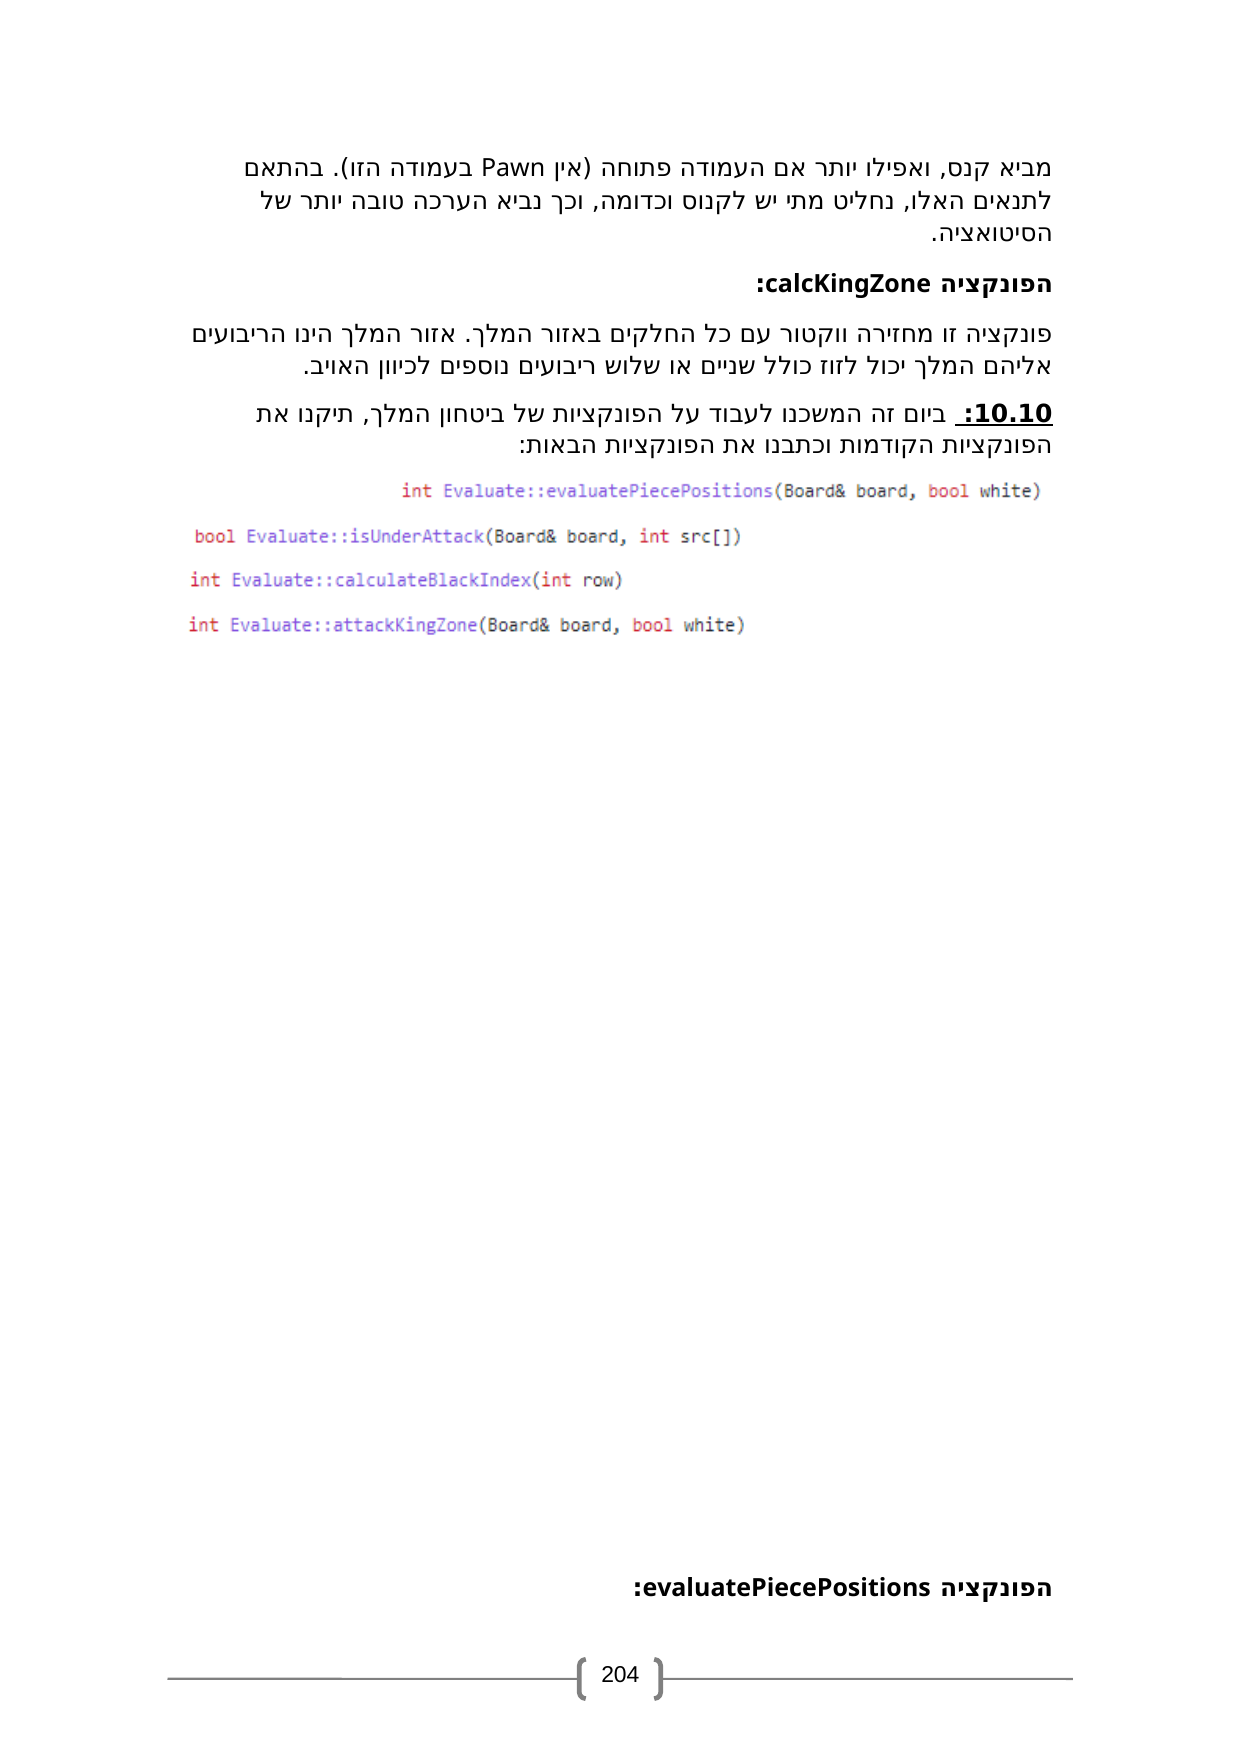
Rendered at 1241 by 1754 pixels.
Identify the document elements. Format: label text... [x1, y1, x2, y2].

picture [397, 478, 1053, 507]
text הפונקציה evaluatePiecePositions: [187, 1569, 1053, 1604]
text 10.10: ביום זה המשכנו לעבוד על הפונקציות של ביטחון המלך, תיקנו את הפונקציות הקודמות וכתבנו את הפונקציות הבאות: [187, 399, 1053, 459]
picture [187, 616, 758, 640]
text הפונקציה calcKingZone: [187, 266, 1053, 300]
picture [187, 525, 754, 551]
picture [187, 570, 630, 595]
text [187, 150, 1053, 247]
text פונקציה זו מחזירה ווקטור עם כל החלקים באזור המלך. אזור המלך הינו הריבועים אליהם המלך יכול לזוז כולל שניים או שלוש ריבועים נוספים לכיוון האויב. [187, 319, 1053, 380]
